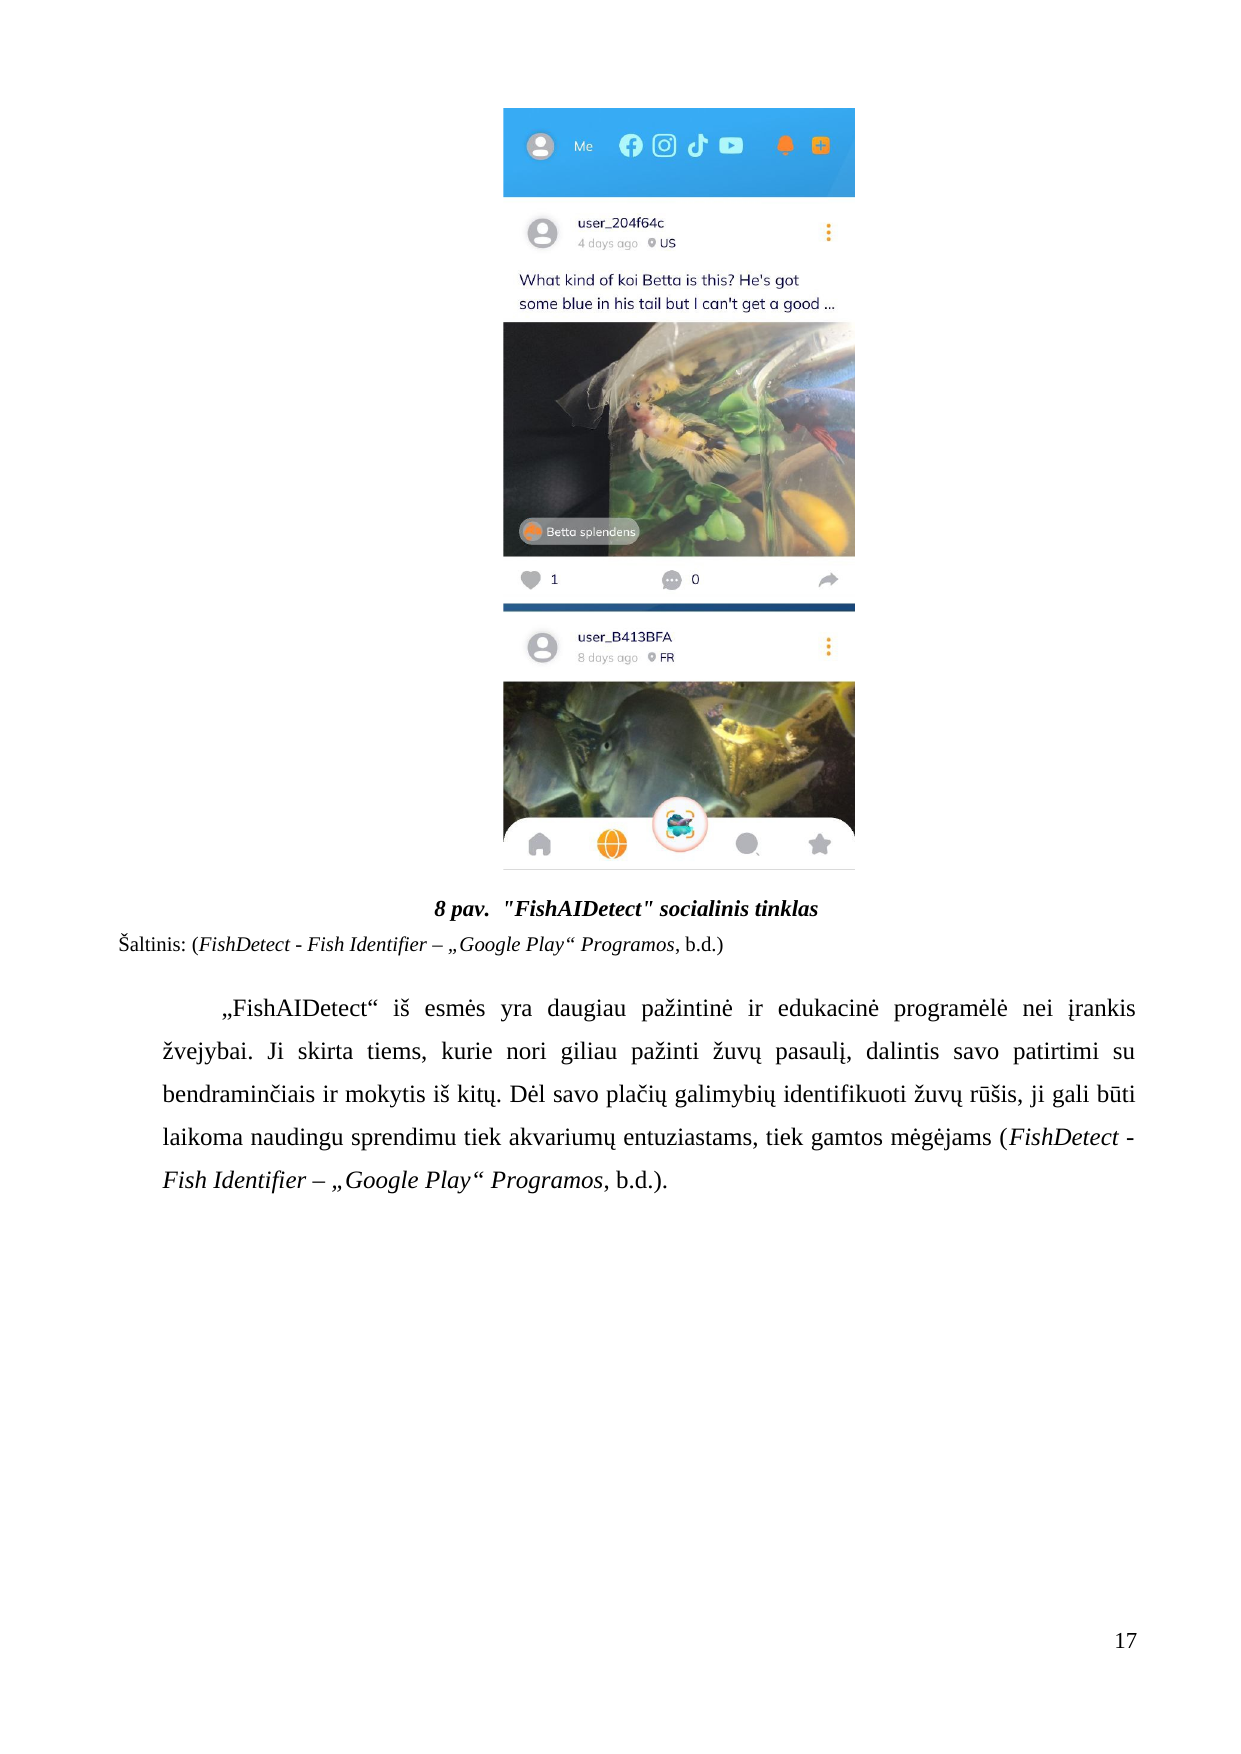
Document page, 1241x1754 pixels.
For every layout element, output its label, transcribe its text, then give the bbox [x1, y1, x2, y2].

text Šaltinis: (FishDetect - Fish Identifier – „Google Play“ Programos, b.d.) [118, 932, 1137, 956]
picture [503, 108, 855, 870]
text „FishAIDetect“ iš esmės yra daugiau pažintinė ir edukacinė programėlė nei įrankis žvejybai. Ji skirta tiems, kurie nori giliau pažinti žuvų pasaulį, dalintis savo patirtimi su bendraminčiais ir mokytis iš kitų. Dėl savo plačių galimybių identifikuoti žuvų rūšis, ji gali būti laikoma naudingu sprendimu tiek akvariumų entuziastams, tiek gamtos mėgėjams (FishDetect - Fish Identifier – „Google Play“ Programos, b.d.). [162, 993, 1137, 1194]
text 8 pav. "FishAIDetect" socialinis tinklas [118, 895, 1137, 921]
